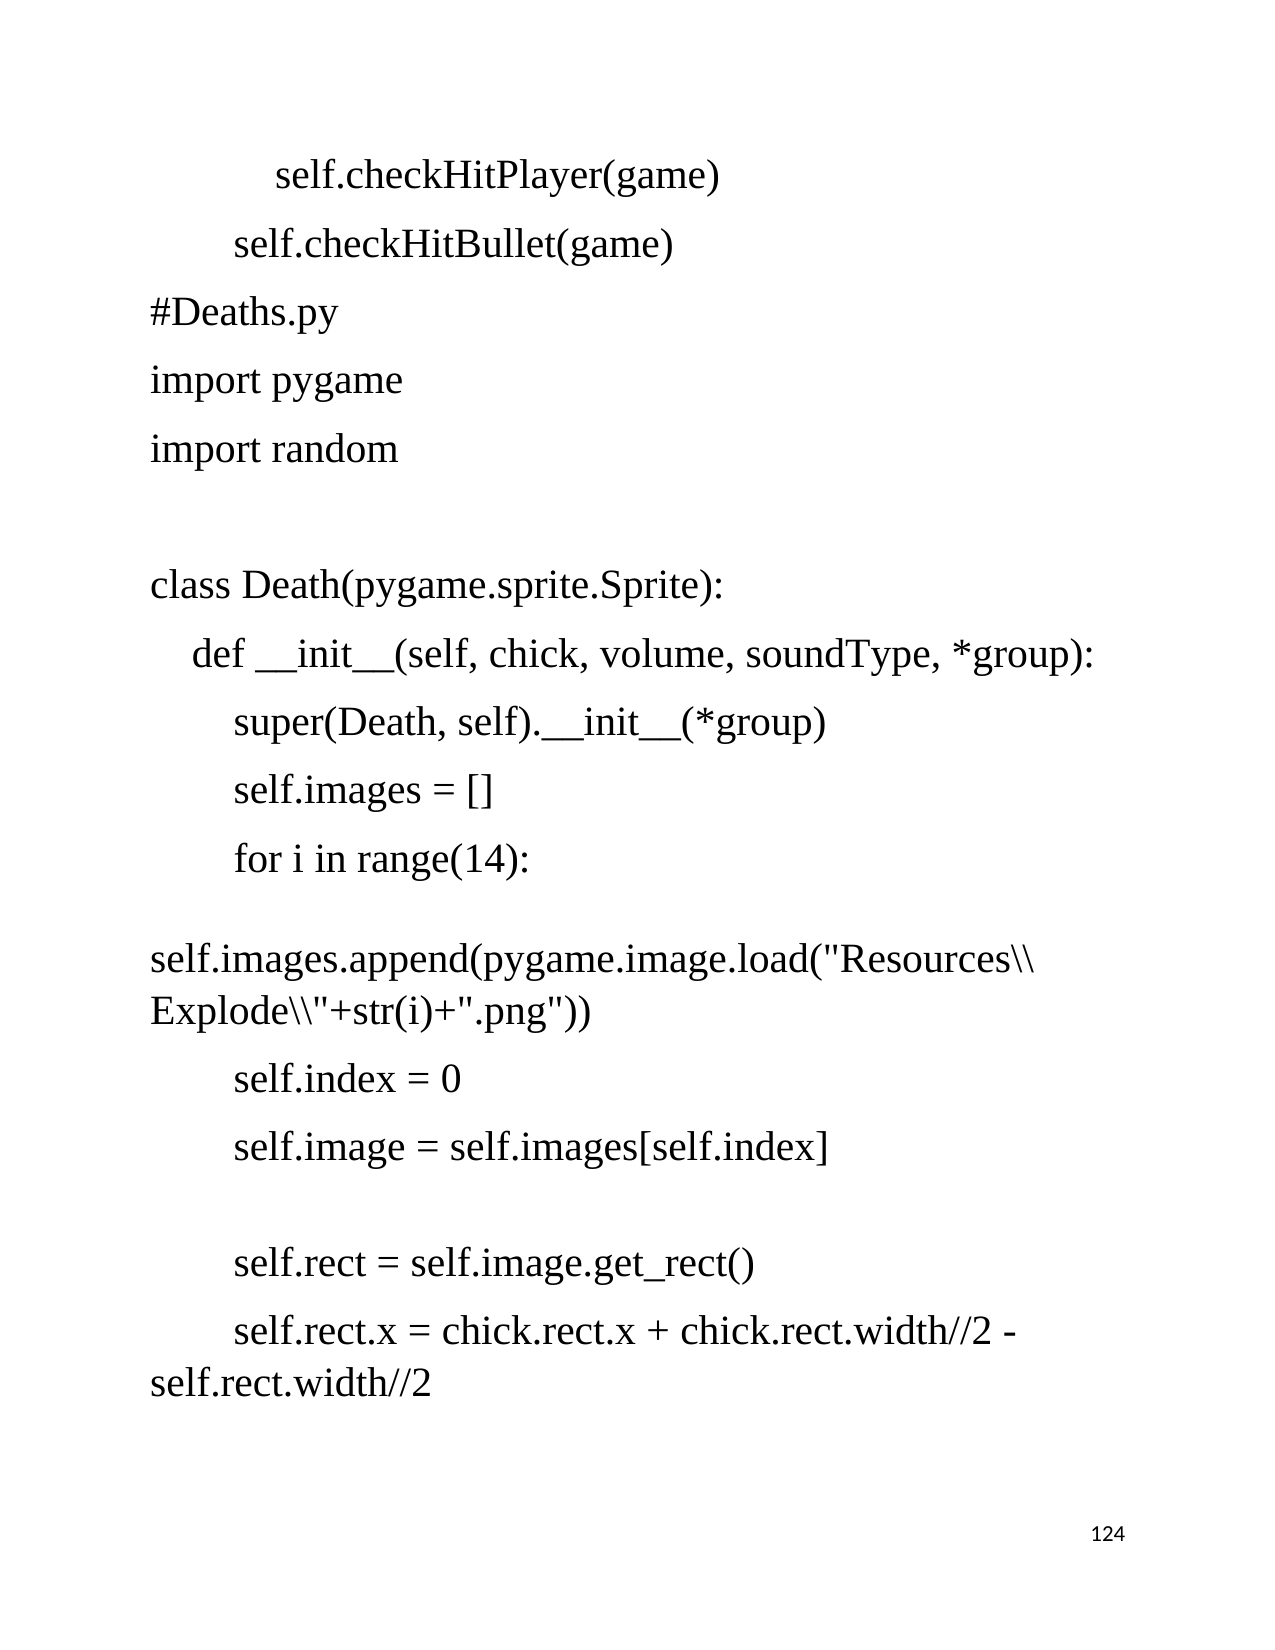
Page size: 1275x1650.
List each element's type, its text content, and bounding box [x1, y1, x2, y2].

text self.rect.x = chick.rect.x + chick.rect.width//2 - self.rect.width//2 [150, 1305, 1125, 1405]
text #Deaths.py [150, 287, 1125, 334]
text for i in range(14): [150, 833, 1125, 881]
text self.images = [] [150, 765, 1125, 813]
text self.checkHitPlayer(game) [150, 150, 1125, 198]
text self.index = 0 [150, 1053, 1125, 1101]
text self.images.append(pygame.image.load("Resources\\Explode\\"+str(i)+".png")) [150, 902, 1125, 1033]
text class Death(pygame.sprite.Sprite): [150, 560, 1125, 608]
text super(Death, self).__init__(*group) [150, 697, 1125, 744]
text import pygame [150, 355, 1125, 403]
text import random [150, 423, 1125, 471]
text self.rect = self.image.get_rect() [150, 1237, 1125, 1285]
text self.checkHitBullet(game) [150, 218, 1125, 266]
text def __init__(self, chick, volume, soundType, *group): [150, 628, 1125, 676]
text self.image = self.images[self.index] [150, 1122, 1125, 1170]
